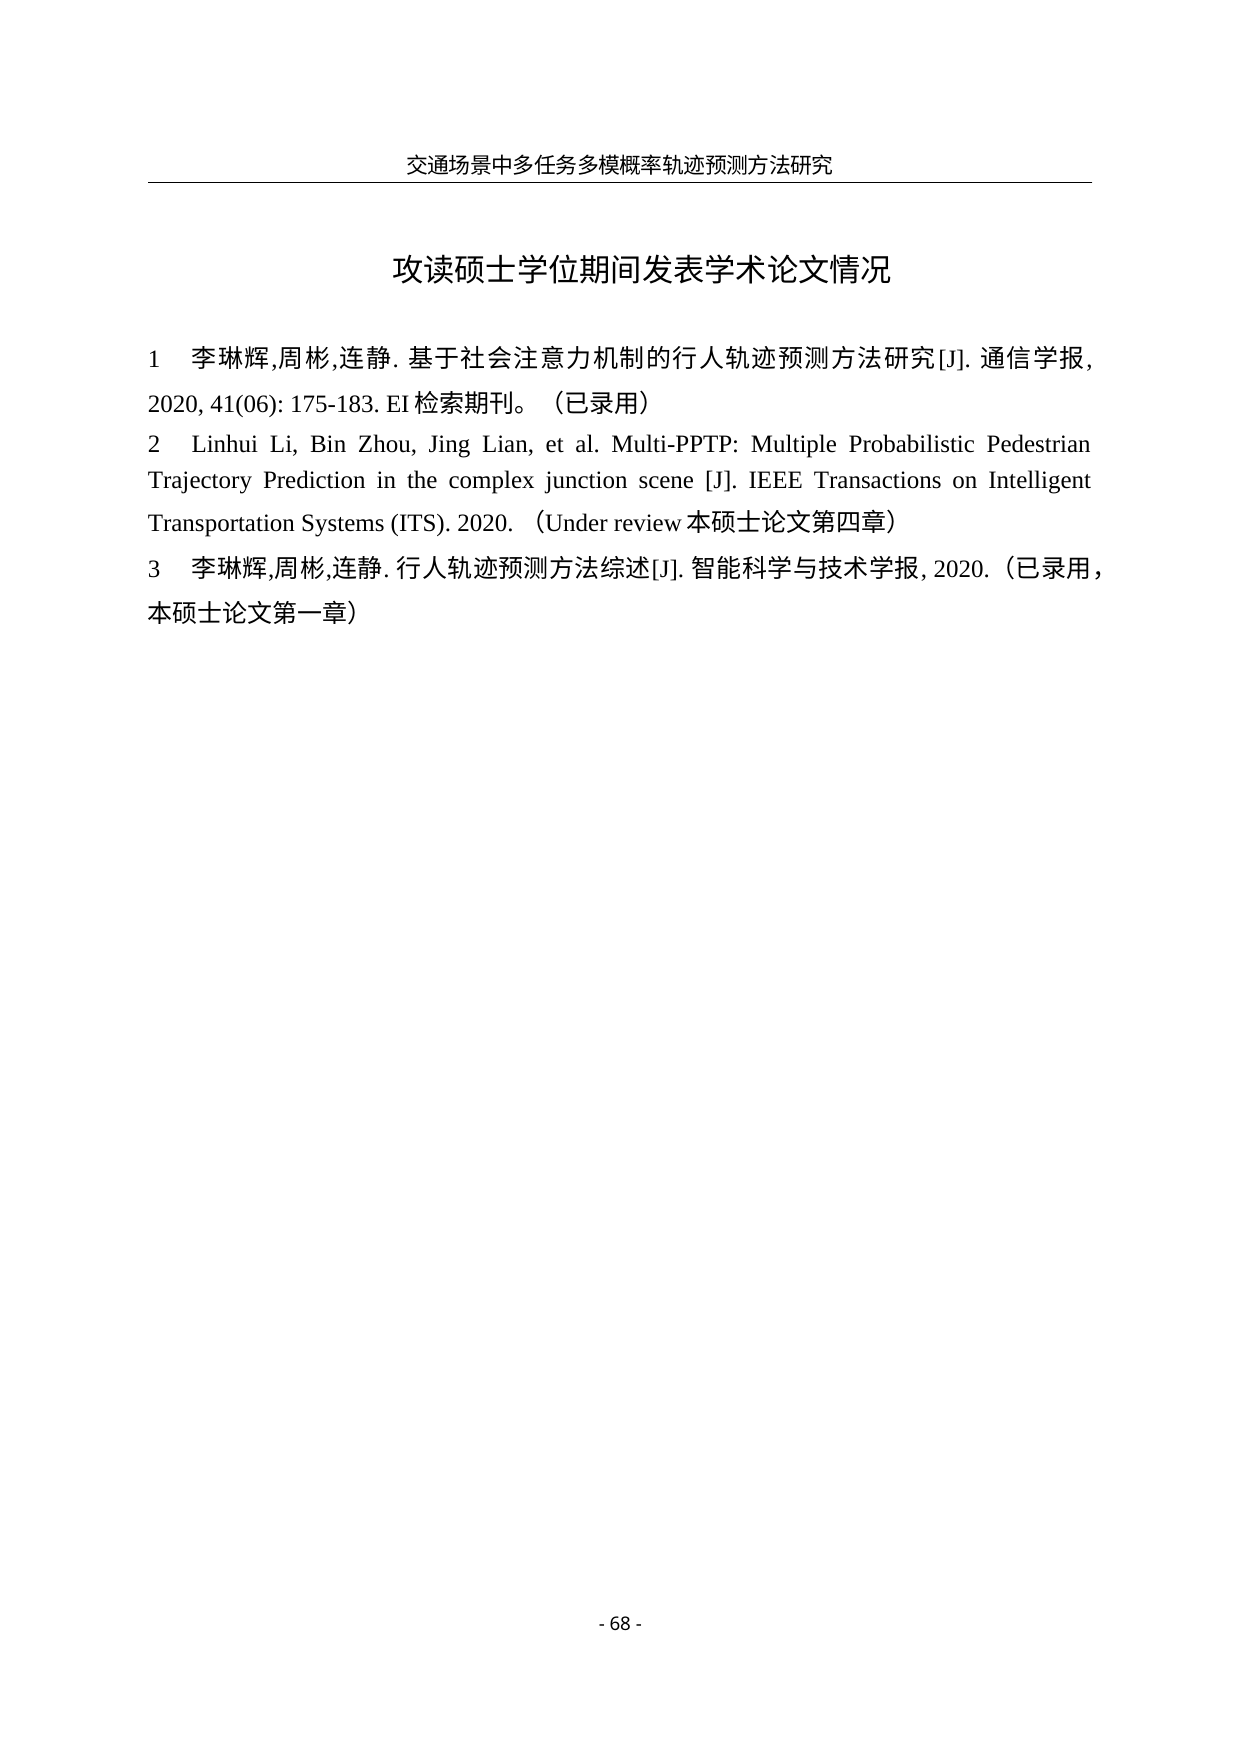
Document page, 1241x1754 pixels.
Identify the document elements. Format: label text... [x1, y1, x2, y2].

text 2 Linhui Li, Bin Zhou, Jing Lian, et al. Multi-PPTP: Multiple Probabilistic Pedestrian Trajectory Prediction in the complex junction scene [J]. IEEE Transactions on Intelligent Transportation Systems (ITS). 2020. （Under review本硕士论文第四章） [148, 429, 1092, 539]
text 1 李琳辉,周彬,连静. 基于社会注意力机制的行人轨迹预测方法研究[J]. 通信学报, 2020, 41(06): 175-183. EI检索期刊。（已录用） [148, 338, 1092, 420]
text 攻读硕士学位期间发表学术论文情况 [191, 246, 1092, 291]
text 3 李琳辉,周彬,连静. 行人轨迹预测方法综述[J]. 智能科学与技术学报, 2020.（已录用，本硕士论文第一章） [148, 548, 1092, 629]
